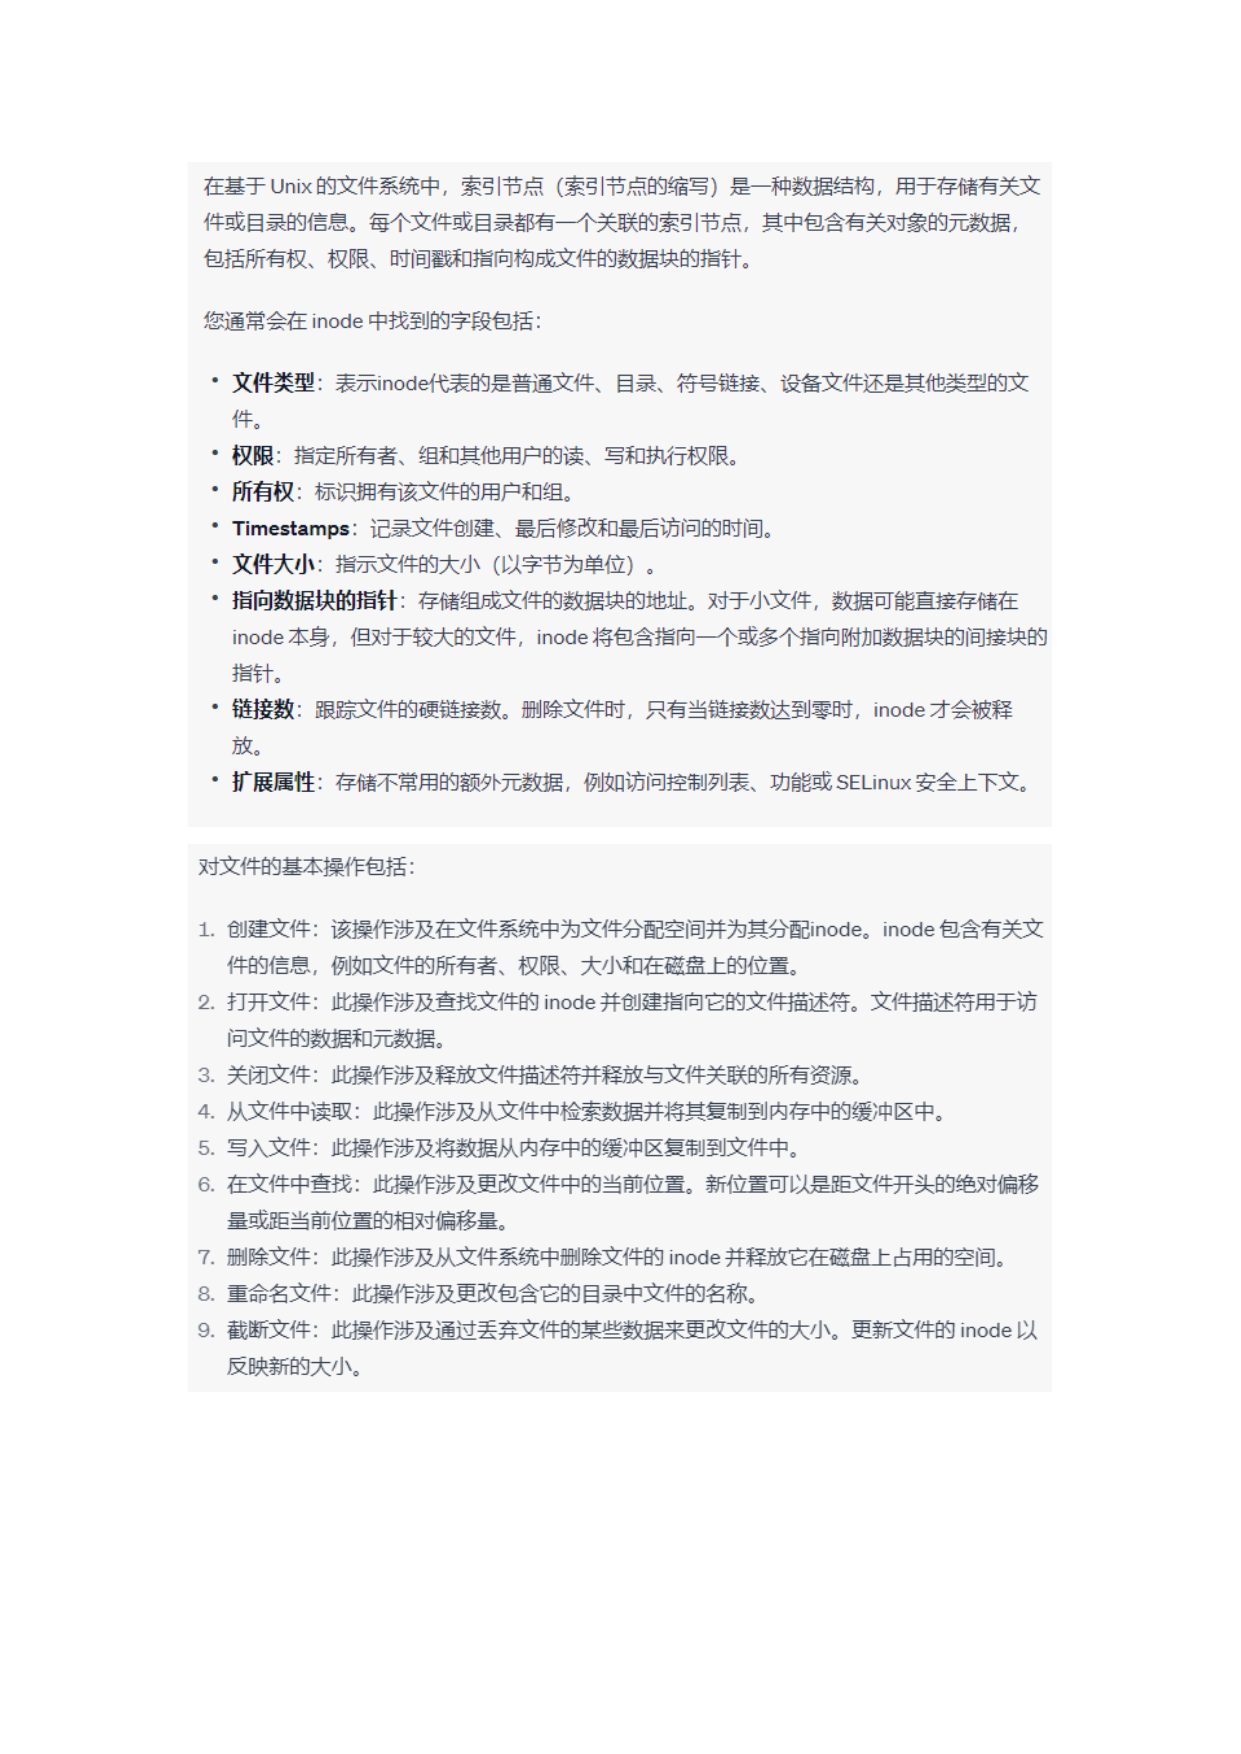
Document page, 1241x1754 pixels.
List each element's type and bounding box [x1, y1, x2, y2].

picture [187, 162, 1052, 827]
picture [187, 844, 1052, 1392]
